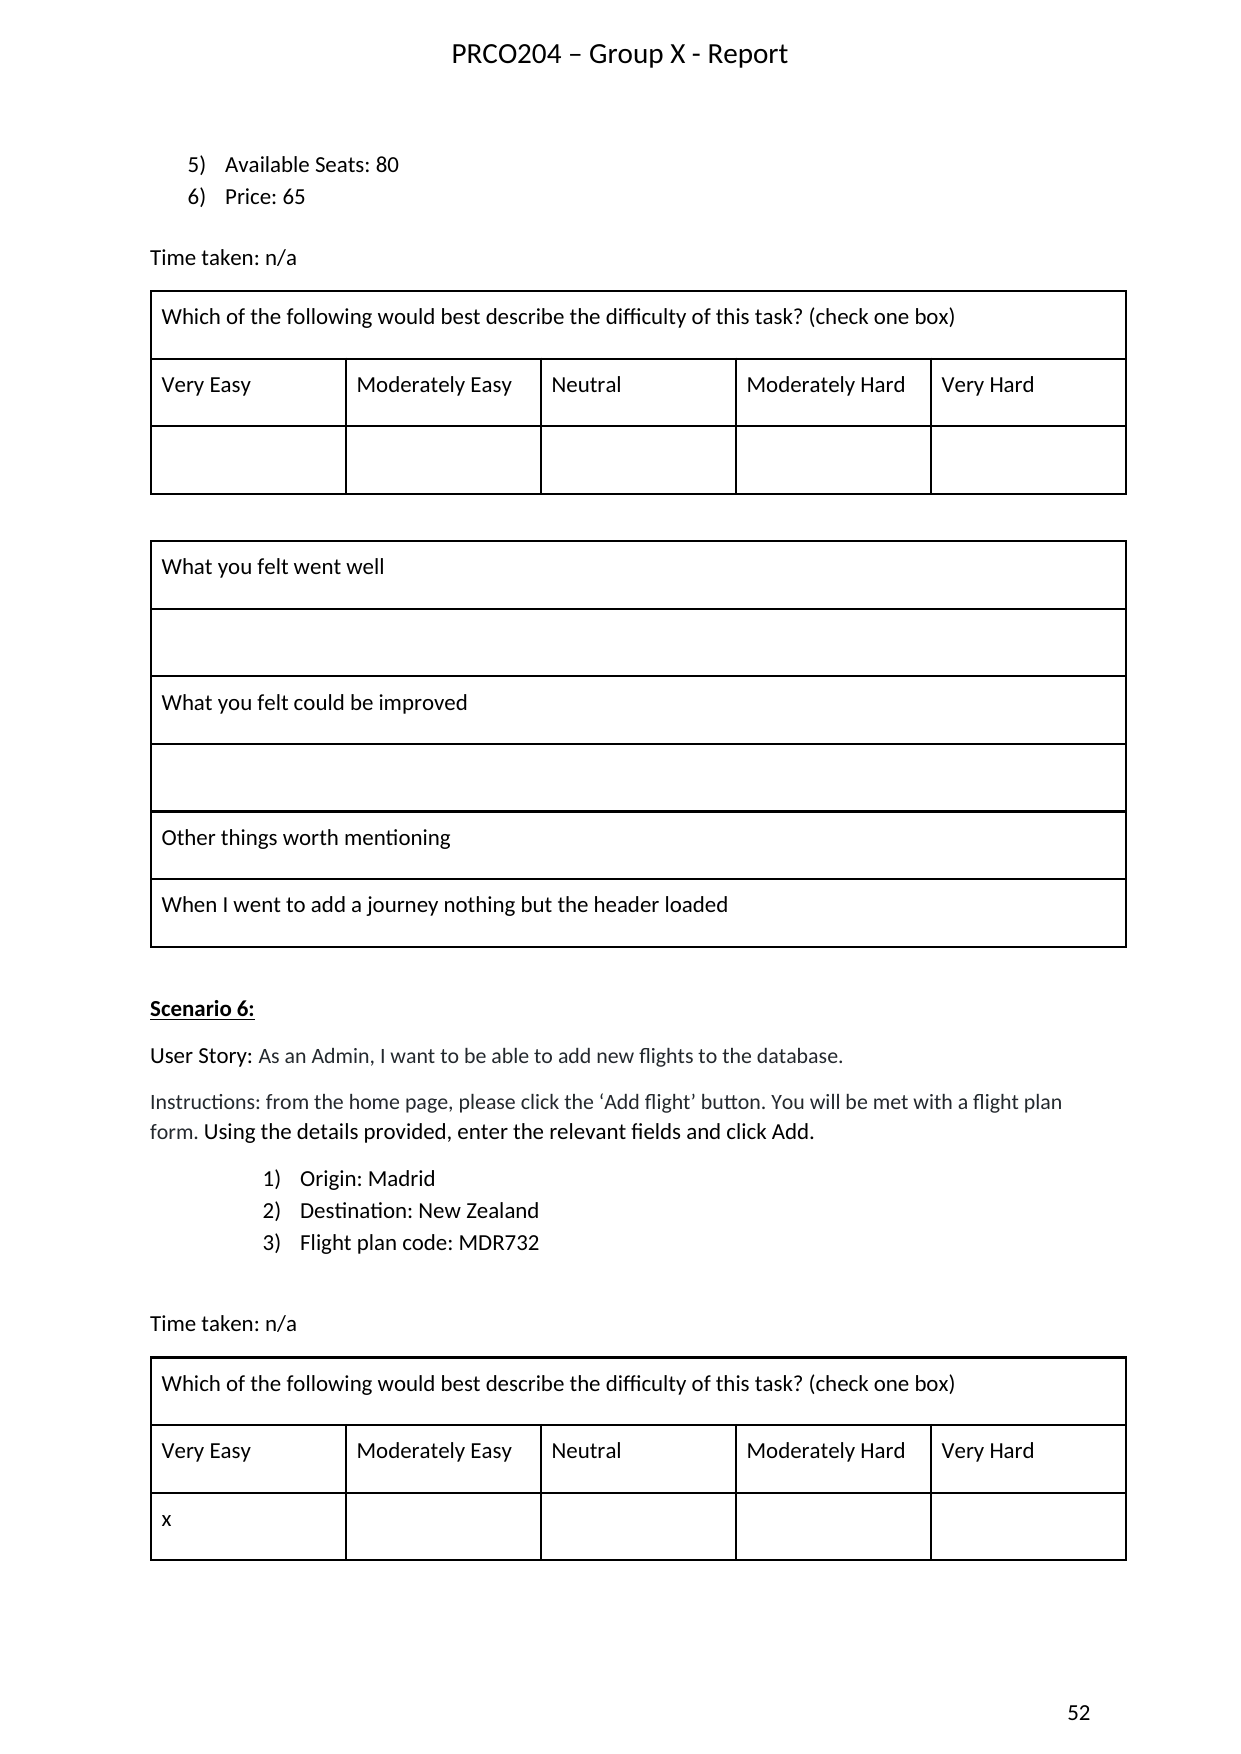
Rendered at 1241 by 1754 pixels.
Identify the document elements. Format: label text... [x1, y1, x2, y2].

table_cell Very Hard [932, 1426, 1125, 1492]
text Instructions: from the home page, please click the ‘Add flight’ button. You will be met with a flight plan form. Using the details provided, enter the relevant fields and click Add. [150, 1088, 1090, 1145]
table_cell [152, 427, 345, 493]
table_cell What you felt could be improved [152, 677, 1125, 743]
table_cell Moderately Hard [737, 360, 930, 425]
table_cell Moderately Easy [347, 1426, 540, 1492]
table_cell x [152, 1494, 345, 1559]
table_cell Other things worth mentioning [152, 813, 1125, 878]
text Time taken: n/a [150, 243, 1090, 271]
table_cell [152, 610, 1125, 675]
table_cell [737, 1494, 930, 1559]
list Origin: Madrid [262, 1164, 1090, 1192]
table_cell Neutral [542, 360, 735, 425]
list Destination: New Zealand [262, 1196, 1090, 1224]
table_cell [347, 1494, 540, 1559]
list Available Seats: 80 [187, 150, 1090, 178]
table_cell [542, 1494, 735, 1559]
table_cell [932, 427, 1125, 493]
table_header Which of the following would best describe the difficulty of this task? (check one box) [152, 1359, 1125, 1424]
table_header What you felt went well [152, 542, 1125, 608]
list Flight plan code: MDR732 [262, 1228, 1090, 1256]
table_cell Very Easy [152, 360, 345, 425]
table_cell [152, 745, 1125, 810]
table_cell [347, 427, 540, 493]
table_cell Moderately Easy [347, 360, 540, 425]
table_cell [737, 427, 930, 493]
table_cell Neutral [542, 1426, 735, 1492]
table_cell Moderately Hard [737, 1426, 930, 1492]
table_cell [932, 1494, 1125, 1559]
text Time taken: n/a [150, 1309, 1090, 1337]
table_cell When I went to add a journey nothing but the header loaded [152, 880, 1125, 946]
table_cell Very Easy [152, 1426, 345, 1492]
table_cell [542, 427, 735, 493]
text User Story: As an Admin, I want to be able to add new flights to the database. [150, 1041, 1090, 1069]
text Scenario 6: [150, 994, 1090, 1023]
table_header Which of the following would best describe the difficulty of this task? (check one box) [152, 292, 1125, 358]
table_cell Very Hard [932, 360, 1125, 425]
list Price: 65 [187, 182, 1090, 210]
